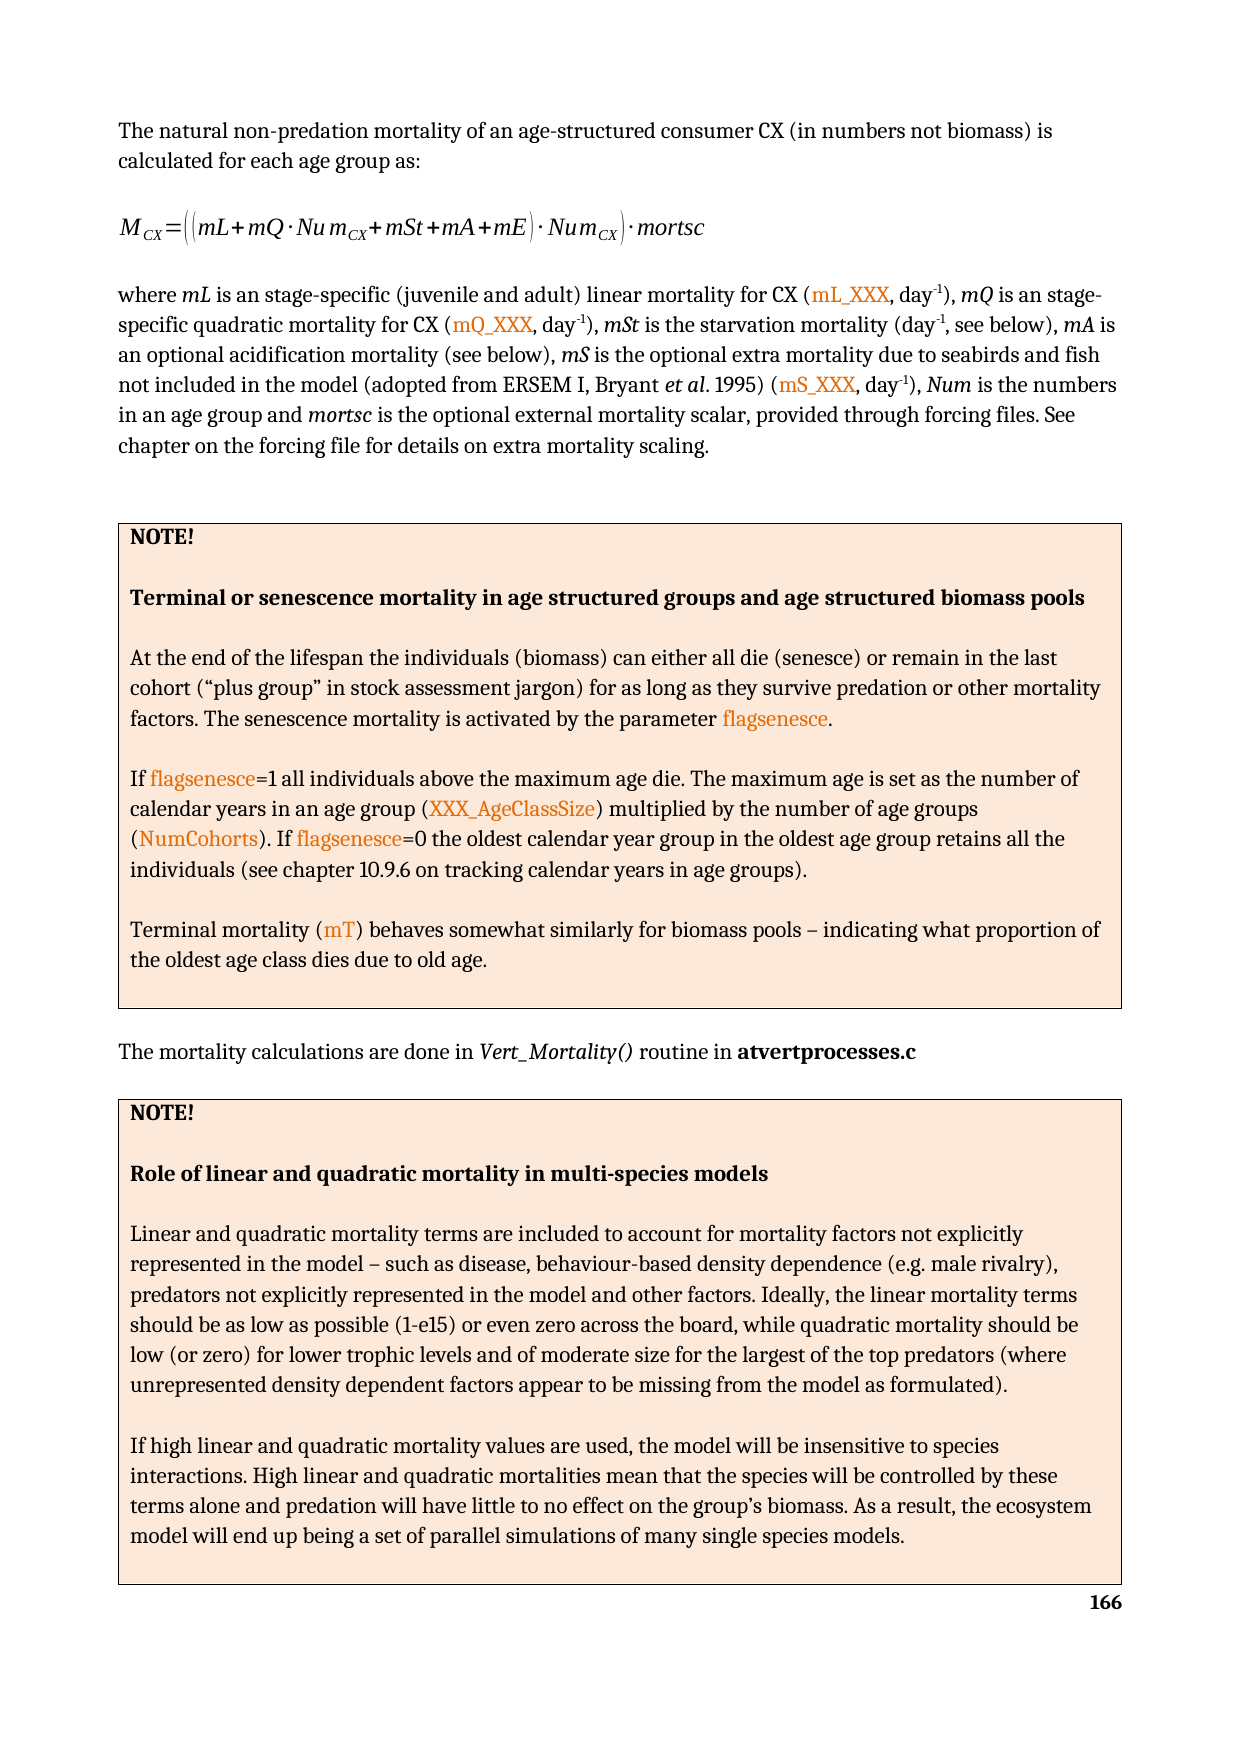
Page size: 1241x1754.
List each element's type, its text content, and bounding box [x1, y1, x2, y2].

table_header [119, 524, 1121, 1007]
text where mL is an stage-specific (juvenile and adult) linear mortality for CX (mL_XXX, day-1), mQ is an stage-specific quadratic mortality for CX (mQ_XXX, day-1), mSt is the starvation mortality (day-1, see below), mA is an optional acidification mortality (see below), mS is the optional extra mortality due to seabirds and fish not included in the model (adopted from ERSEM I, Bryant et al. 1995) (mS_XXX, day-1), Num is the numbers in an age group and mortsc is the optional external mortality scalar, provided through forcing files. See chapter on the forcing file for details on extra mortality scaling. [118, 281, 1122, 459]
text The natural non-predation mortality of an age-structured consumer CX (in numbers not biomass) is calculated for each age group as: [118, 118, 1122, 175]
text The mortality calculations are done in Vert_Mortality() routine in atvertprocesses.c [118, 1039, 1122, 1065]
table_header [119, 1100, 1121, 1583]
